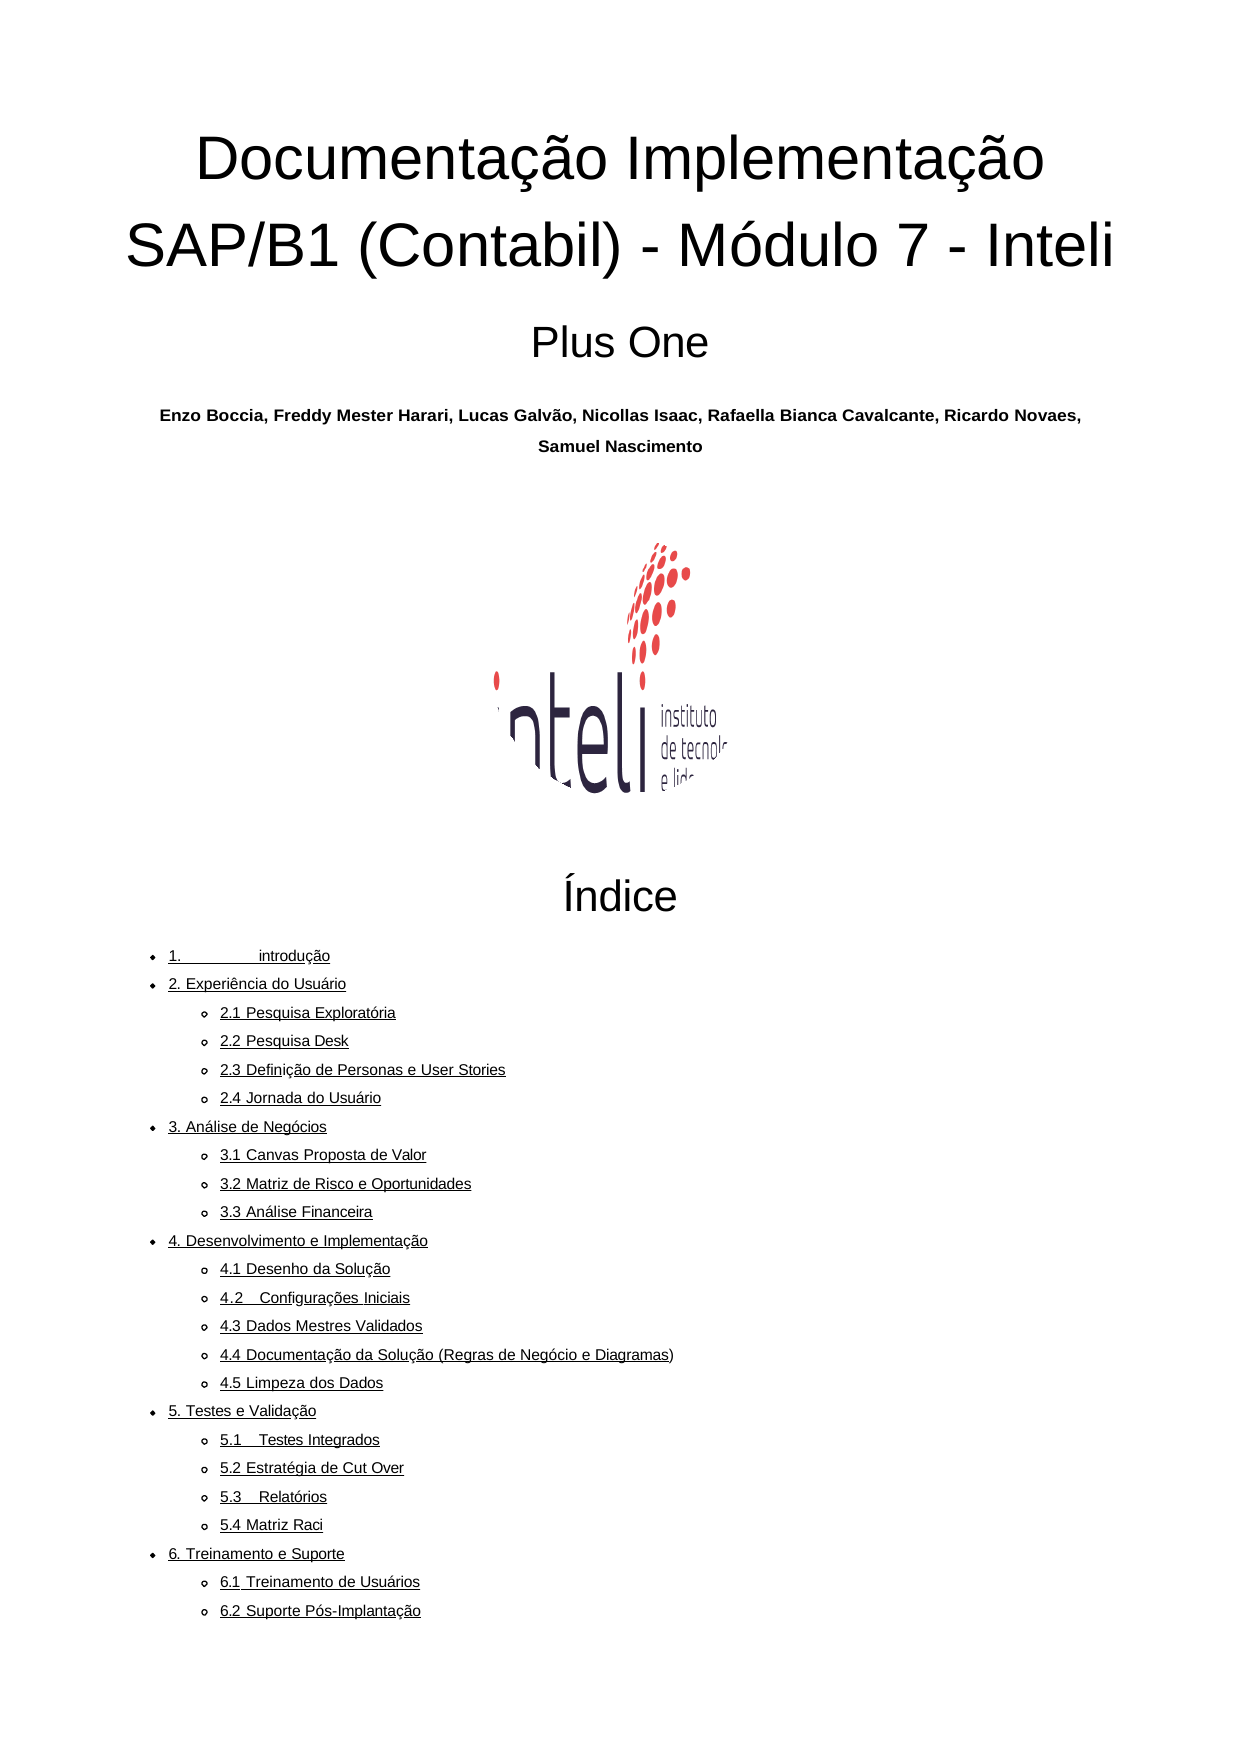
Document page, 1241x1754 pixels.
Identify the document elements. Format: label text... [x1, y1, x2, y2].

list Suporte Pós-Implantação [220, 1601, 1136, 1619]
list Canvas Proposta de Valor [220, 1146, 1136, 1164]
list Testes Integrados [220, 1431, 1136, 1449]
list Dados Mestres Validados [220, 1317, 1136, 1335]
picture [491, 536, 751, 796]
list Experiência do Usuário [168, 975, 1136, 993]
list Treinamento e Suporte [168, 1544, 1136, 1563]
text Enzo Boccia, Freddy Mester Harari, Lucas Galvão, Nicollas Isaac, Rafaella Bianca Cavalcante, Ricardo Novaes, Samuel Nascimento [130, 406, 1111, 456]
subtitle Índice [104, 870, 1136, 920]
list Configurações Iniciais [220, 1288, 1136, 1306]
list Limpeza dos Dados [220, 1374, 1136, 1392]
list Testes e Validação [168, 1402, 1136, 1420]
list Pesquisa Exploratória [220, 1004, 1136, 1022]
subtitle Documentação Implementação SAP/B1 (Contabil) - Módulo 7 - Inteli [120, 122, 1120, 279]
list Análise de Negócios [168, 1117, 1136, 1136]
list Pesquisa Desk [220, 1032, 1136, 1050]
list Desenvolvimento e Implementação [168, 1231, 1136, 1249]
list Matriz Raci [220, 1516, 1136, 1534]
list Documentação da Solução (Regras de Negócio e Diagramas) [220, 1345, 1136, 1363]
list Desenho da Solução [220, 1260, 1136, 1278]
list Treinamento de Usuários [220, 1573, 1136, 1591]
list introdução [168, 947, 1136, 965]
list Matriz de Risco e Oportunidades [220, 1174, 1136, 1192]
list Relatórios [220, 1488, 1136, 1506]
list Jornada do Usuário [220, 1089, 1136, 1107]
subtitle Plus One [104, 316, 1136, 366]
list Estratégia de Cut Over [220, 1459, 1136, 1477]
list Análise Financeira [220, 1203, 1136, 1221]
list Definição de Personas e User Stories [220, 1061, 1136, 1078]
